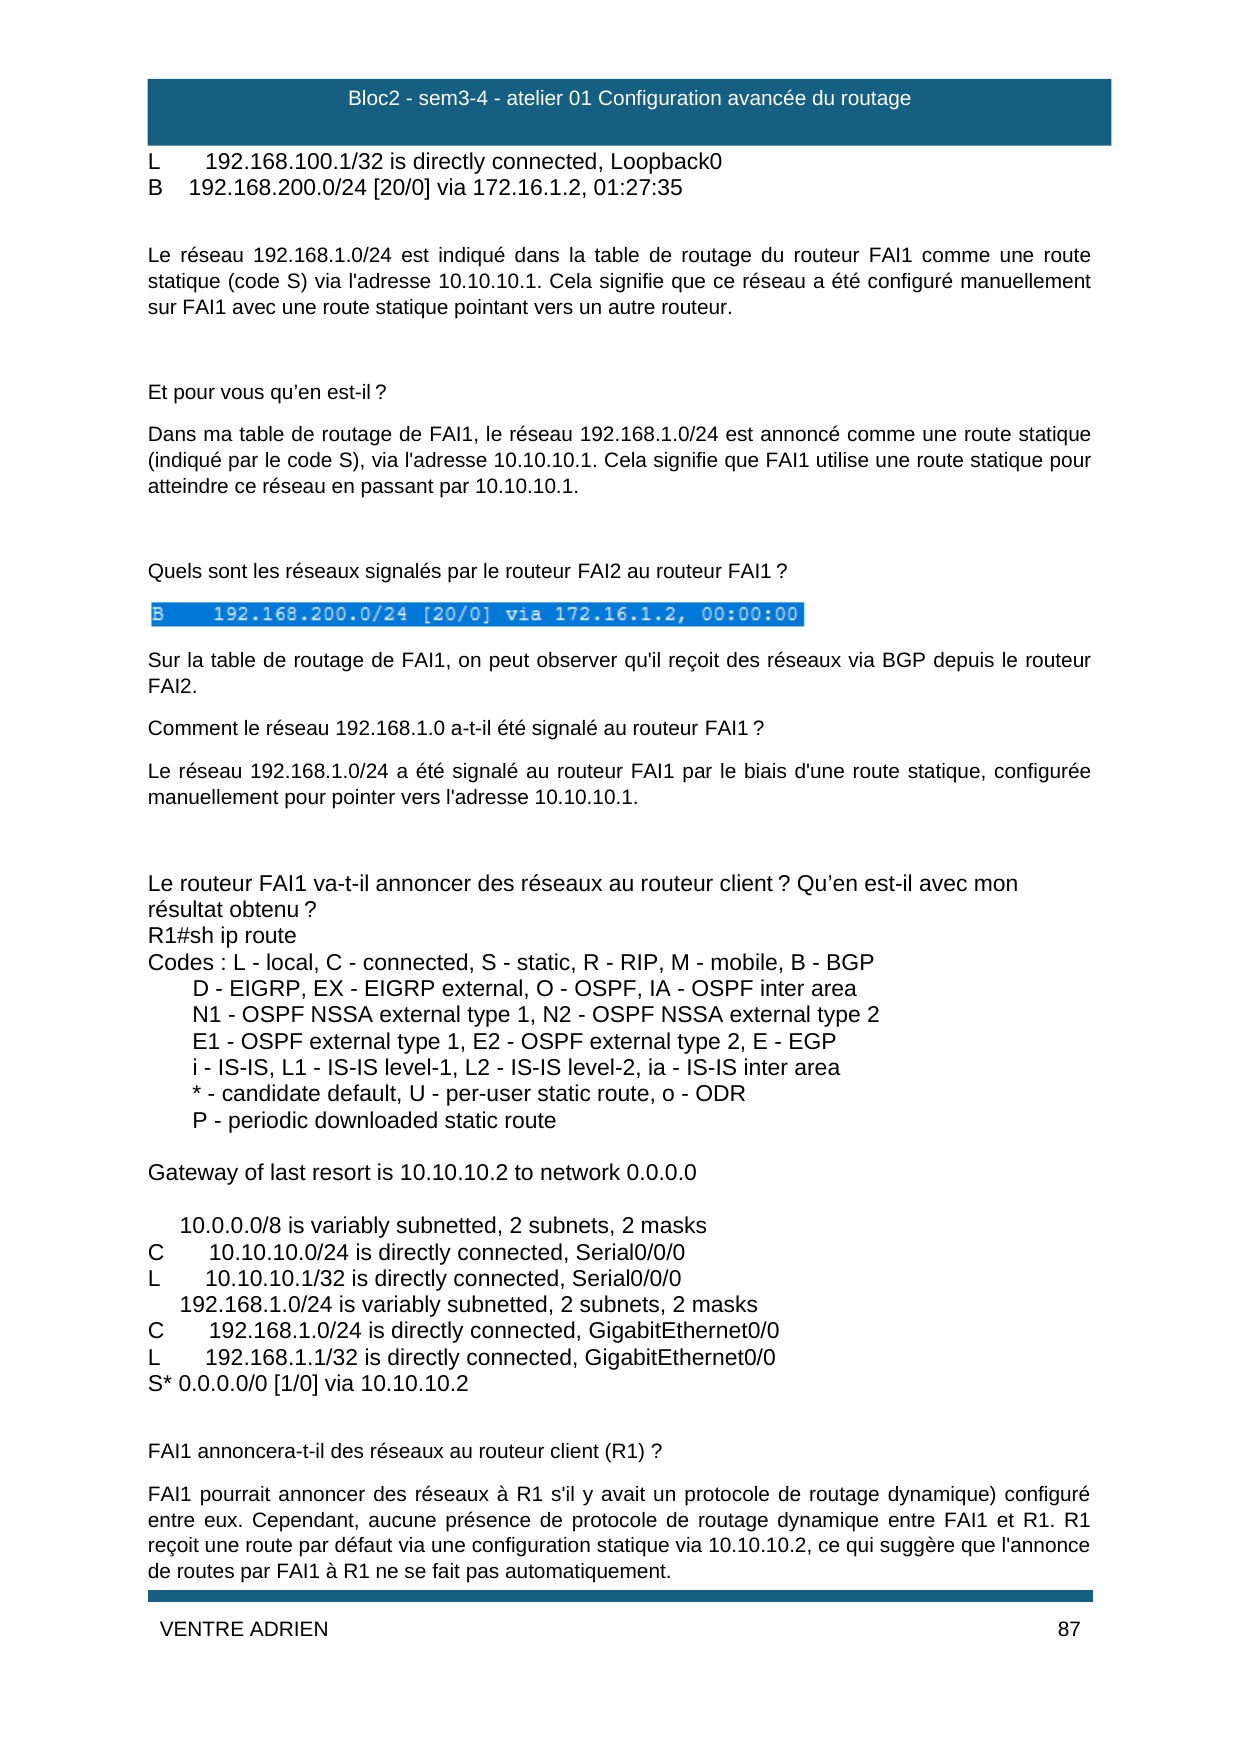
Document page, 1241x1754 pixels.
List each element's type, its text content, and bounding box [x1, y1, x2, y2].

text * - candidate default, U - per-user static route, o - ODR [148, 1080, 1093, 1107]
text FAI1 annoncera-t-il des réseaux au routeur client (R1) ? [148, 1439, 1093, 1463]
text 192.168.1.0/24 is variably subnetted, 2 subnets, 2 masks [148, 1291, 1093, 1317]
text B 192.168.200.0/24 [20/0] via 172.16.1.2, 01:27:35 [148, 174, 1093, 200]
text C 10.10.10.0/24 is directly connected, Serial0/0/0 [148, 1238, 1093, 1265]
text Le réseau 192.168.1.0/24 a été signalé au routeur FAI1 par le biais d'une route statique, configurée manuellement pour pointer vers l'adresse 10.10.10.1. [148, 759, 1093, 808]
text N1 - OSPF NSSA external type 1, N2 - OSPF NSSA external type 2 [148, 1001, 1093, 1028]
text Quels sont les réseaux signalés par le routeur FAI2 au routeur FAI1 ? [148, 559, 1093, 583]
text C 192.168.1.0/24 is directly connected, GigabitEthernet0/0 [148, 1317, 1093, 1344]
text Codes : L - local, C - connected, S - static, R - RIP, M - mobile, B - BGP [148, 948, 1093, 975]
text L 192.168.100.1/32 is directly connected, Loopback0 [148, 148, 1093, 174]
text Le réseau 192.168.1.0/24 est indiqué dans la table de routage du routeur FAI1 comme une route statique (code S) via l'adresse 10.10.10.1. Cela signifie que ce réseau a été configuré manuellement sur FAI1 avec une route statique pointant vers un autre routeur. [148, 243, 1093, 318]
text Sur la table de routage de FAI1, on peut observer qu'il reçoit des réseaux via BGP depuis le routeur FAI2. [148, 648, 1093, 698]
text P - periodic downloaded static route [148, 1107, 1093, 1133]
text Le routeur FAI1 va-t-il annoncer des réseaux au routeur client ? Qu’en est-il avec mon résultat obtenu ? [148, 869, 1093, 922]
text Et pour vous qu’en est-il ? [148, 379, 1093, 403]
text i - IS-IS, L1 - IS-IS level-1, L2 - IS-IS level-2, ia - IS-IS inter area [148, 1054, 1093, 1080]
text R1#sh ip route [148, 922, 1093, 948]
text L 192.168.1.1/32 is directly connected, GigabitEthernet0/0 [148, 1344, 1093, 1370]
text Dans ma table de routage de FAI1, le réseau 192.168.1.0/24 est annoncé comme une route statique (indiqué par le code S), via l'adresse 10.10.10.1. Cela signifie que FAI1 utilise une route statique pour atteindre ce réseau en passant par 10.10.10.1. [148, 422, 1093, 498]
text E1 - OSPF external type 1, E2 - OSPF external type 2, E - EGP [148, 1028, 1093, 1054]
text Gateway of last resort is 10.10.10.2 to network 0.0.0.0 [148, 1159, 1093, 1186]
text D - EIGRP, EX - EIGRP external, O - OSPF, IA - OSPF inter area [148, 975, 1093, 1001]
text L 10.10.10.1/32 is directly connected, Serial0/0/0 [148, 1265, 1093, 1291]
text 10.0.0.0/8 is variably subnetted, 2 subnets, 2 masks [148, 1212, 1093, 1238]
picture [147, 601, 806, 630]
text Comment le réseau 192.168.1.0 a-t-il été signalé au routeur FAI1 ? [148, 716, 1093, 740]
text S* 0.0.0.0/0 [1/0] via 10.10.10.2 [148, 1370, 1093, 1397]
text FAI1 pourrait annoncer des réseaux à R1 s'il y avait un protocole de routage dynamique) configuré entre eux. Cependant, aucune présence de protocole de routage dynamique entre FAI1 et R1. R1 reçoit une route par défaut via une configuration statique via 10.10.10.2, ce qui suggère que l'annonce de routes par FAI1 à R1 ne se fait pas automatiquement. [148, 1482, 1093, 1583]
